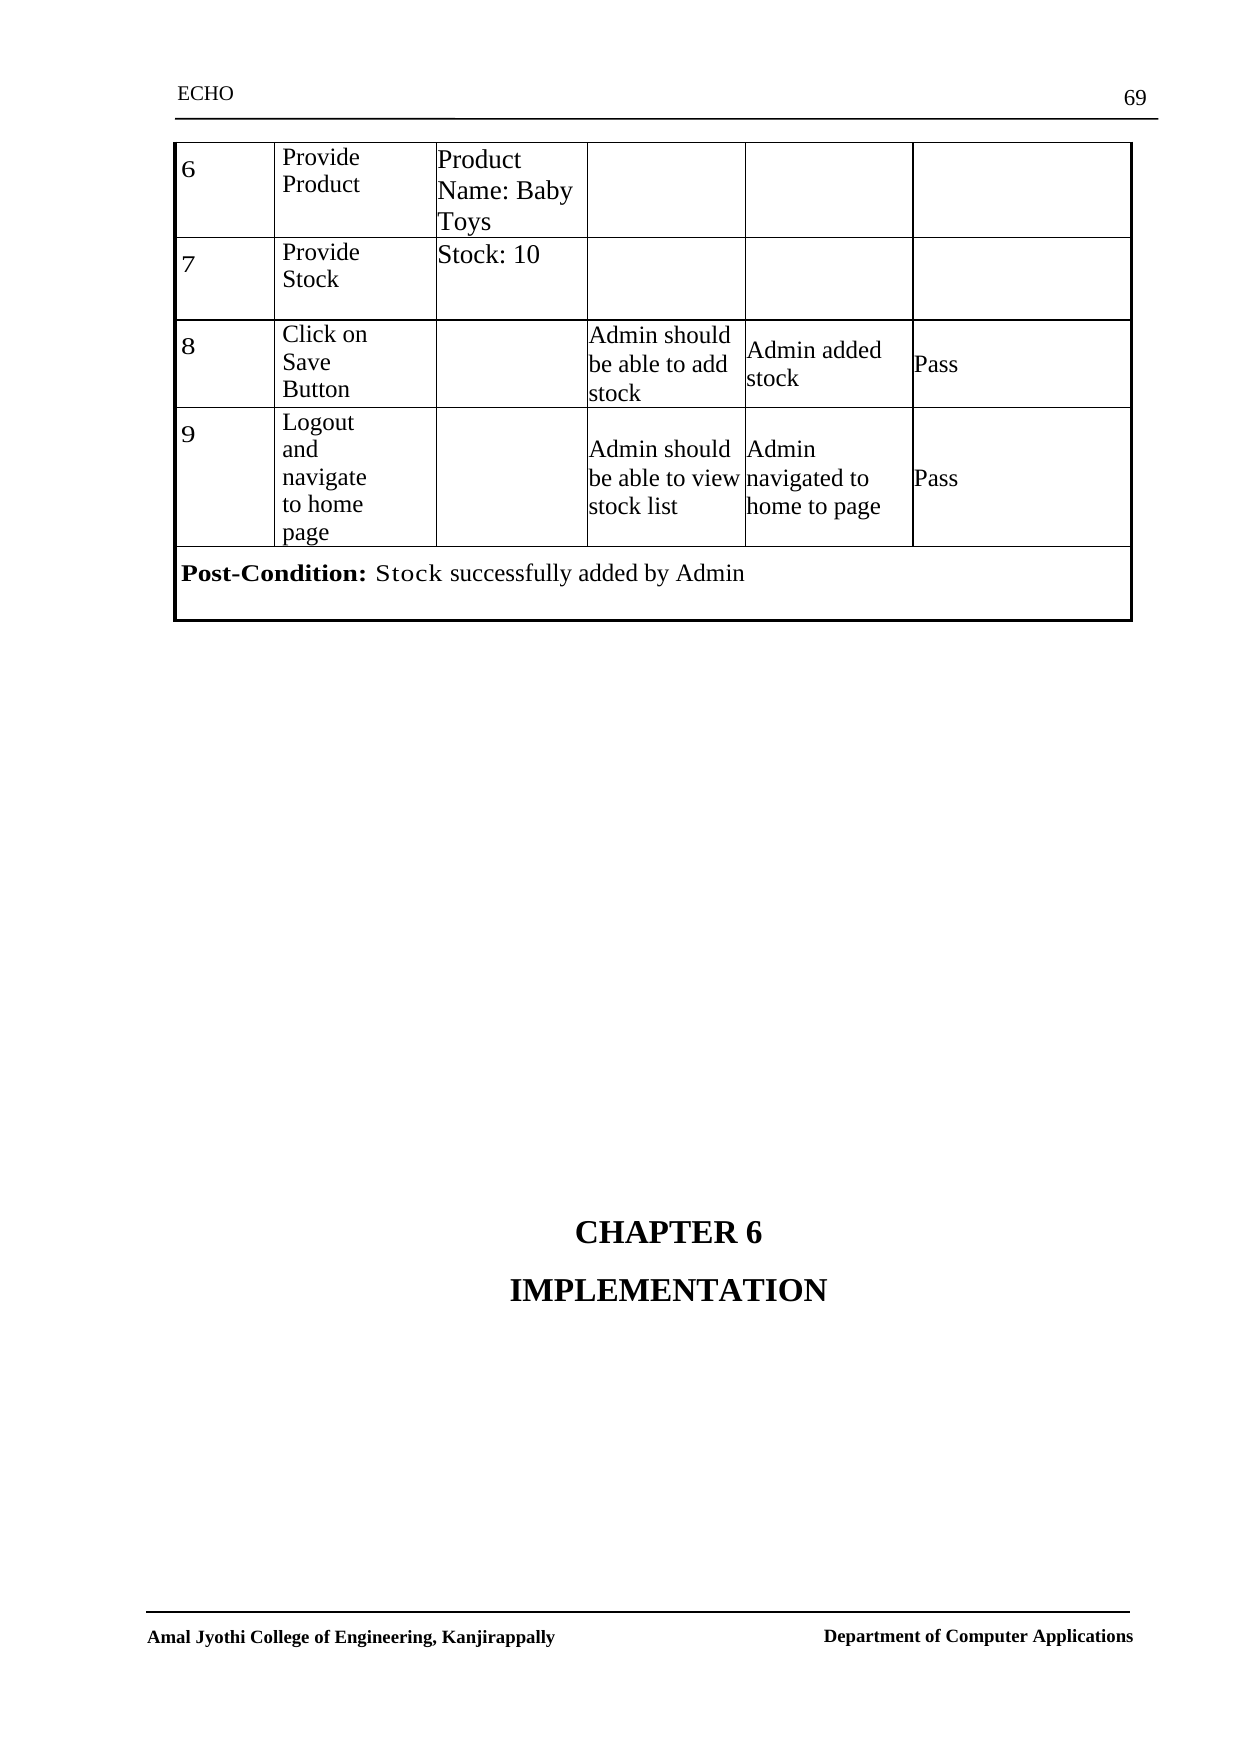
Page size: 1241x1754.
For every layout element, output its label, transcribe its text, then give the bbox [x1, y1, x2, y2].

table_cell Admin added stock [746, 321, 912, 407]
table_cell Logout and navigate to home page [275, 408, 436, 546]
subtitle CHAPTER 6 [175, 1213, 1162, 1251]
table_cell [746, 143, 912, 237]
table_cell Post-Condition: Stock successfully added by Admin [177, 547, 1130, 619]
table_cell 9 [177, 408, 274, 546]
table_cell Provide Product [275, 143, 436, 237]
table_cell [746, 238, 912, 319]
table_cell [914, 238, 1130, 319]
subtitle IMPLEMENTATION [175, 1270, 1162, 1309]
table_cell Click on Save Button [275, 321, 436, 407]
table_cell 7 [177, 238, 274, 319]
table_cell [588, 238, 745, 319]
table_cell Provide Stock [275, 238, 436, 319]
table_cell [588, 143, 745, 237]
table_cell [914, 143, 1130, 237]
table_cell [437, 321, 587, 407]
table_cell Admin should be able to view stock list [588, 408, 745, 546]
table_cell Product Name: Baby Toys [437, 143, 587, 237]
table_cell 8 [177, 321, 274, 407]
table_cell Admin should be able to add stock [588, 321, 745, 407]
table_cell 6 [177, 143, 274, 237]
table_cell Pass [914, 408, 1130, 546]
table_cell Admin navigated to home to page [746, 408, 912, 546]
table_cell Pass [914, 321, 1130, 407]
table_cell Stock: 10 [437, 238, 587, 319]
table_cell [437, 408, 587, 546]
